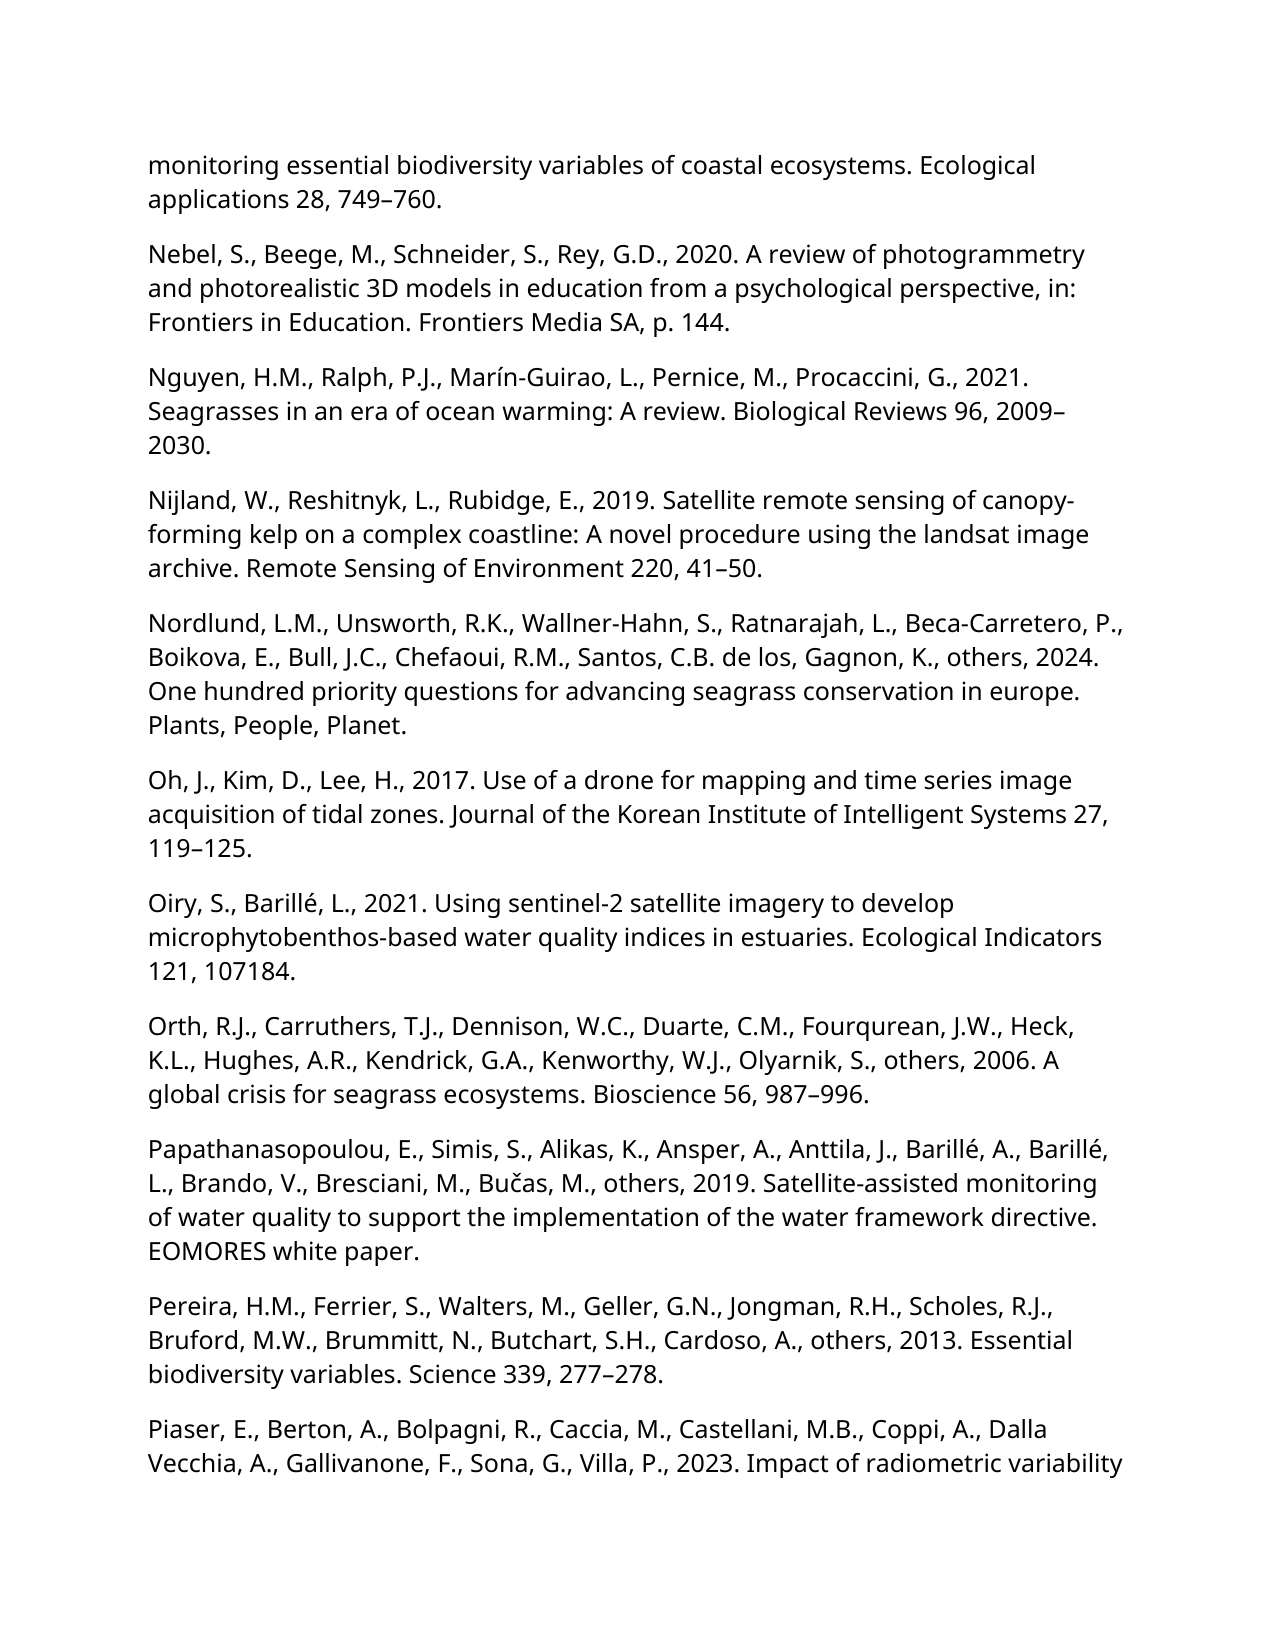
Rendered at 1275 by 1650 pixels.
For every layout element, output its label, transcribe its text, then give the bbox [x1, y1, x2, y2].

text Nguyen, H.M., Ralph, P.J., Marı́n-Guirao, L., Pernice, M., Procaccini, G., 2021. Seagrasses in an era of ocean warming: A review. Biological Reviews 96, 2009–2030. [148, 359, 1127, 462]
text Nordlund, L.M., Unsworth, R.K., Wallner-Hahn, S., Ratnarajah, L., Beca-Carretero, P., Boikova, E., Bull, J.C., Chefaoui, R.M., Santos, C.B. de los, Gagnon, K., others, 2024. One hundred priority questions for advancing seagrass conservation in europe. Plants, People, Planet. [148, 606, 1127, 742]
text Oiry, S., Barillé, L., 2021. Using sentinel-2 satellite imagery to develop microphytobenthos-based water quality indices in estuaries. Ecological Indicators 121, 107184. [148, 886, 1127, 988]
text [148, 148, 1127, 216]
text Nebel, S., Beege, M., Schneider, S., Rey, G.D., 2020. A review of photogrammetry and photorealistic 3D models in education from a psychological perspective, in: Frontiers in Education. Frontiers Media SA, p. 144. [148, 237, 1127, 339]
text Orth, R.J., Carruthers, T.J., Dennison, W.C., Duarte, C.M., Fourqurean, J.W., Heck, K.L., Hughes, A.R., Kendrick, G.A., Kenworthy, W.J., Olyarnik, S., others, 2006. A global crisis for seagrass ecosystems. Bioscience 56, 987–996. [148, 1009, 1127, 1111]
text Pereira, H.M., Ferrier, S., Walters, M., Geller, G.N., Jongman, R.H., Scholes, R.J., Bruford, M.W., Brummitt, N., Butchart, S.H., Cardoso, A., others, 2013. Essential biodiversity variables. Science 339, 277–278. [148, 1289, 1127, 1391]
text Nijland, W., Reshitnyk, L., Rubidge, E., 2019. Satellite remote sensing of canopy-forming kelp on a complex coastline: A novel procedure using the landsat image archive. Remote Sensing of Environment 220, 41–50. [148, 483, 1127, 585]
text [148, 1412, 1127, 1480]
text Papathanasopoulou, E., Simis, S., Alikas, K., Ansper, A., Anttila, J., Barillé, A., Barillé, L., Brando, V., Bresciani, M., Bučas, M., others, 2019. Satellite-assisted monitoring of water quality to support the implementation of the water framework directive. EOMORES white paper. [148, 1132, 1127, 1268]
text Oh, J., Kim, D., Lee, H., 2017. Use of a drone for mapping and time series image acquisition of tidal zones. Journal of the Korean Institute of Intelligent Systems 27, 119–125. [148, 763, 1127, 865]
